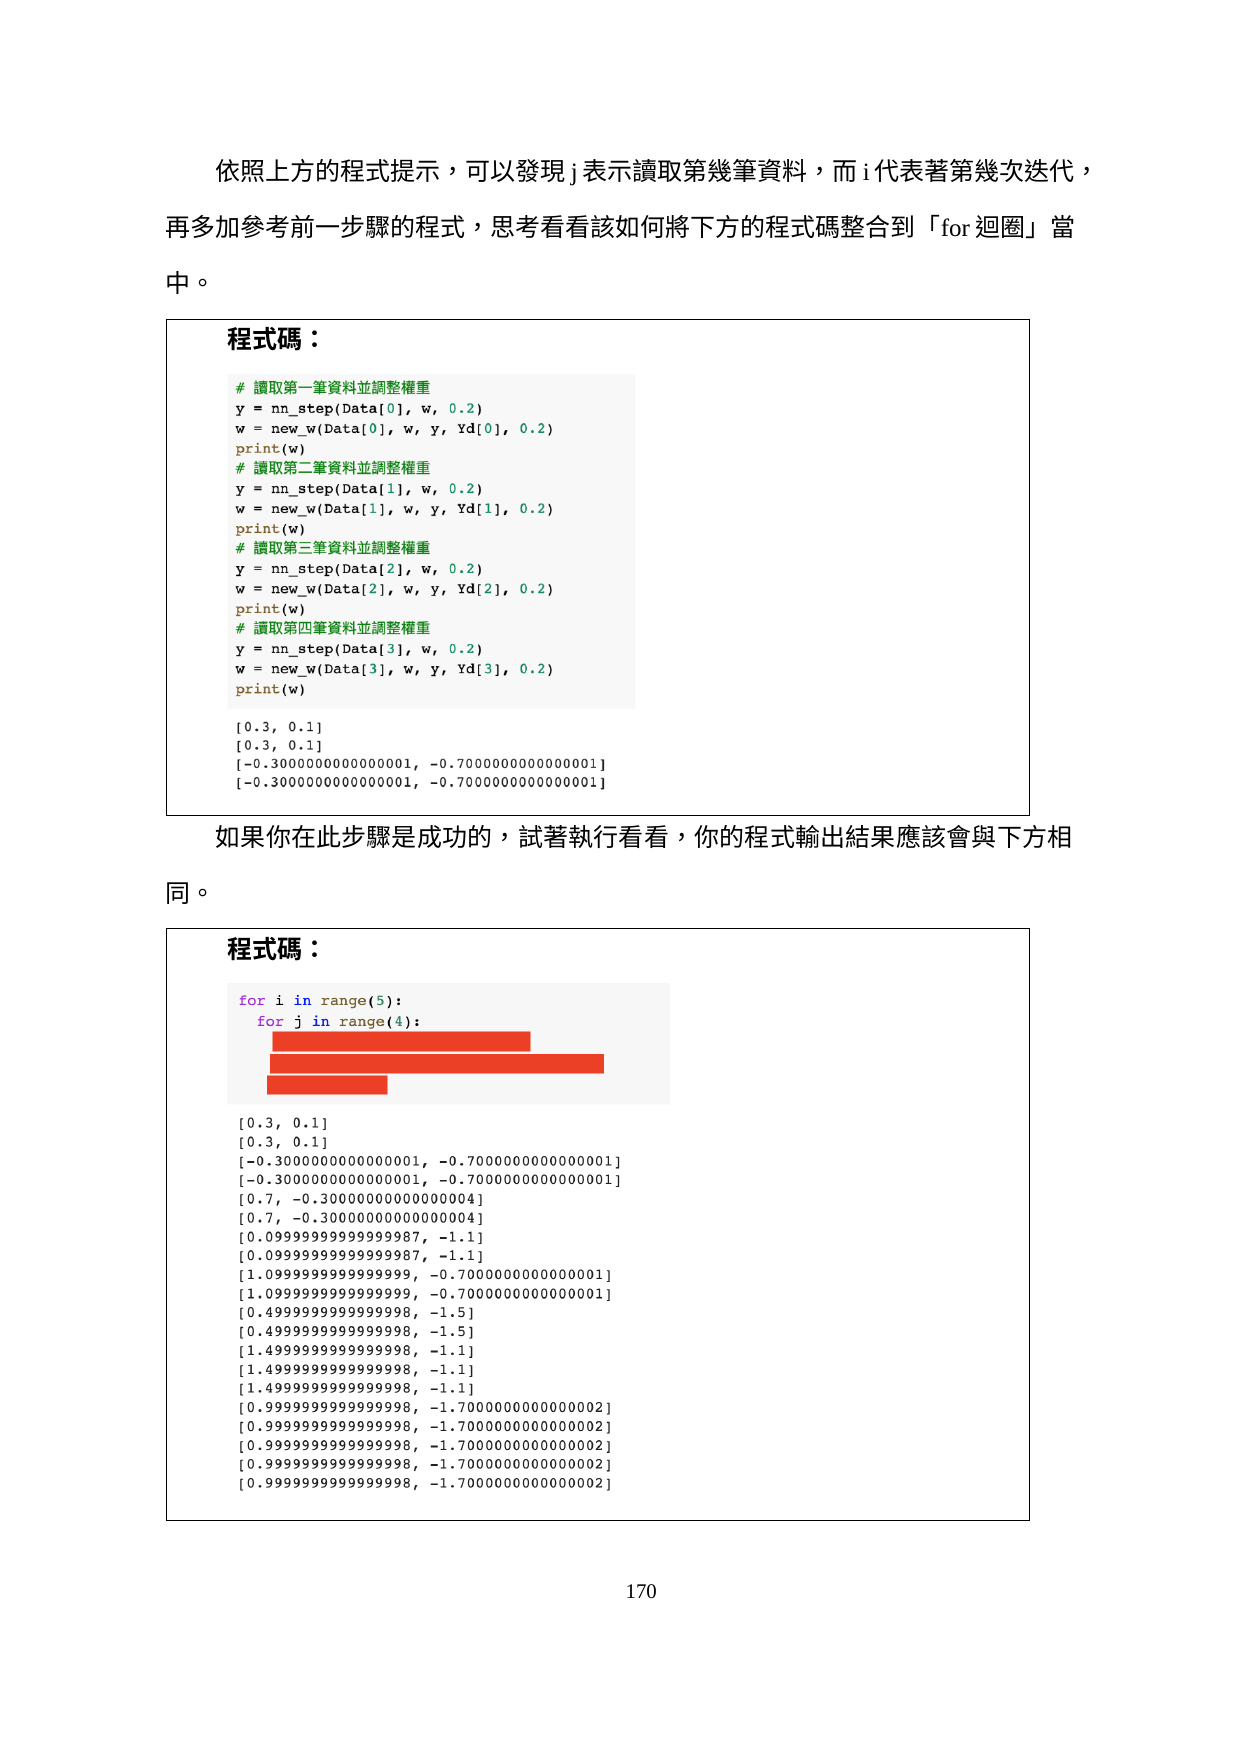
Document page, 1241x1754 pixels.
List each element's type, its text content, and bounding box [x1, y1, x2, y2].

table_header 程式碼： [167, 320, 1029, 815]
picture [227, 983, 670, 1506]
text 如果你在此步驟是成功的，試著執行看看，你的程式輸出結果應該會與下方相同。 [165, 816, 1075, 910]
table_header 程式碼： [167, 929, 1029, 1520]
picture [227, 374, 636, 802]
text 依照上方的程式提示，可以發現j表示讀取第幾筆資料，而i代表著第幾次迭代，再多加參考前一步驟的程式，思考看看該如何將下方的程式碼整合到「for迴圈」當中。 [165, 151, 1075, 301]
